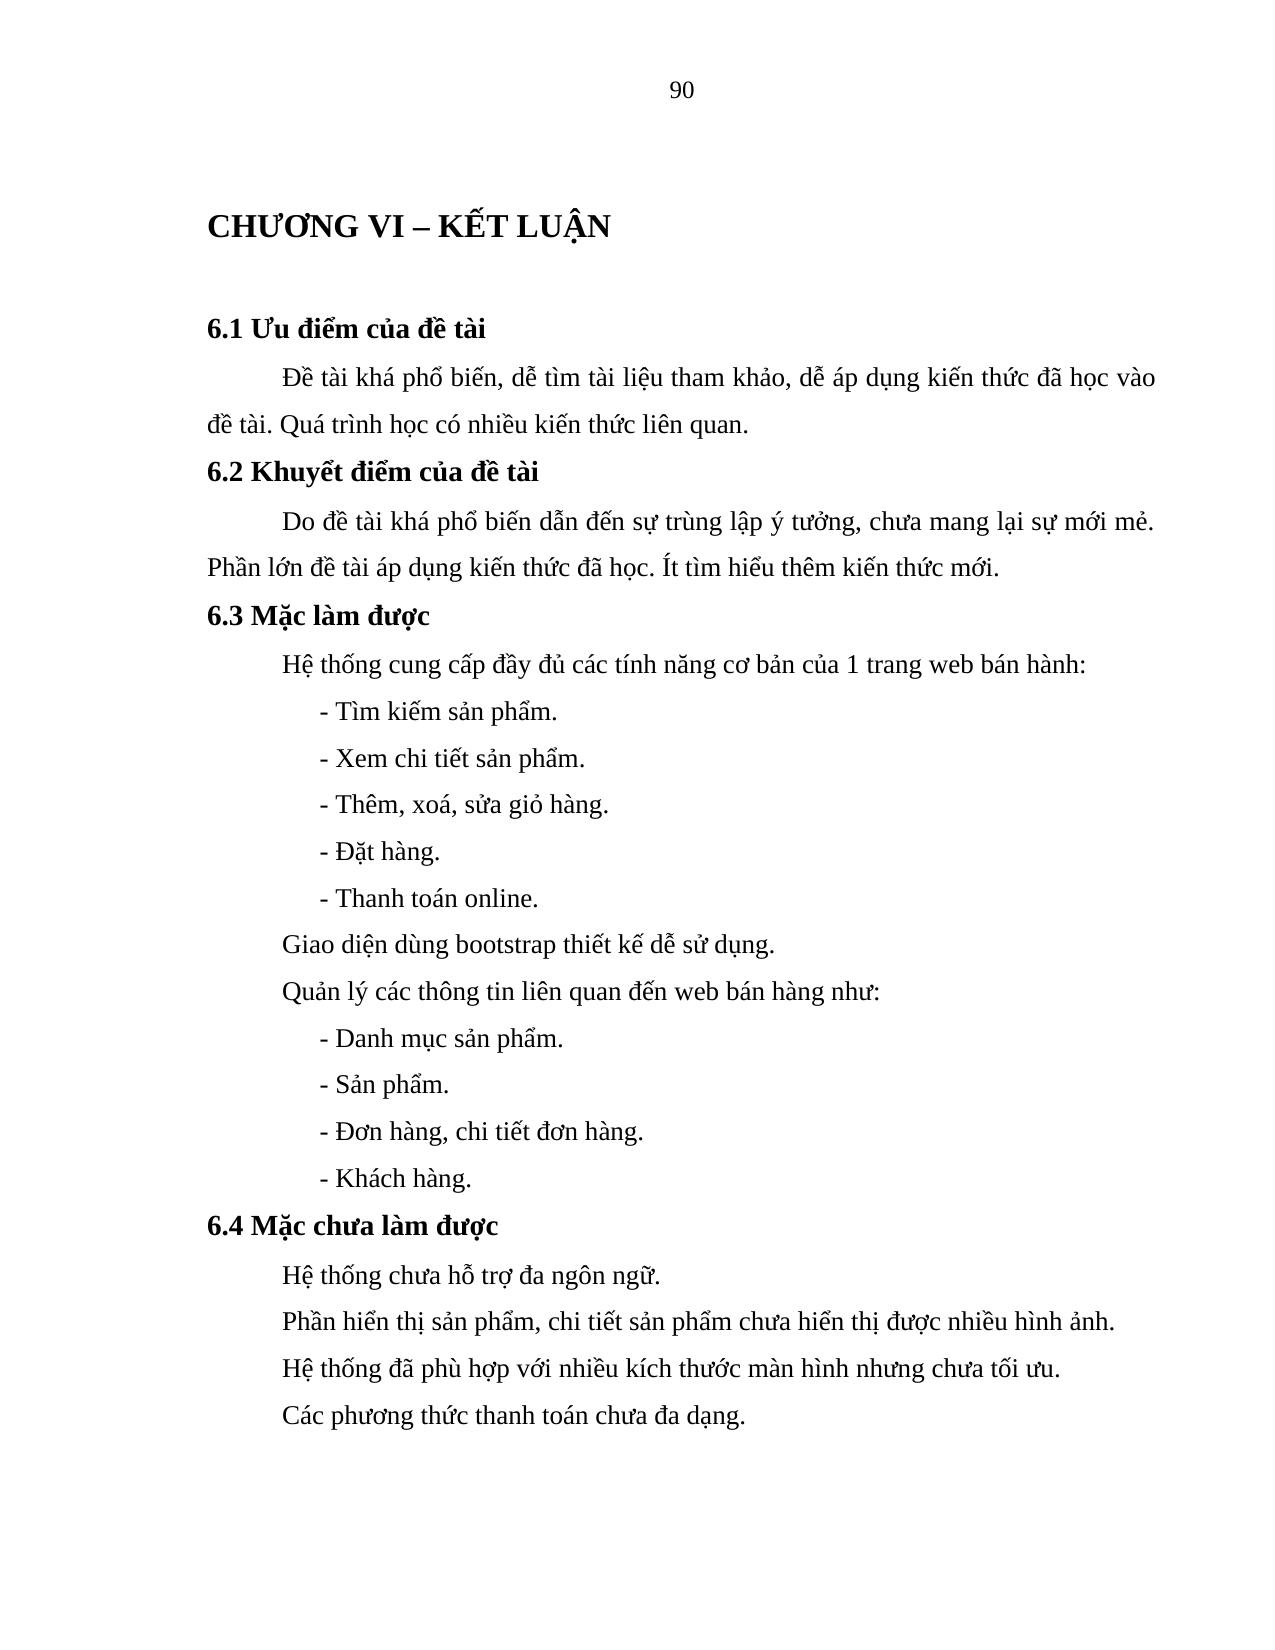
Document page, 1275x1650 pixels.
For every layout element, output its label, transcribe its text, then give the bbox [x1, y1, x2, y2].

text Quản lý các thông tin liên quan đến web bán hàng như: [207, 975, 1157, 1006]
list Thanh toán online. [319, 882, 1157, 913]
text Hệ thống đã phù hợp với nhiều kích thước màn hình nhưng chưa tối ưu. [207, 1352, 1157, 1383]
list Sản phẩm. [319, 1068, 1157, 1100]
list Mặc chưa làm được [207, 1208, 1157, 1242]
text CHƯƠNG VI – KẾT LUẬN [207, 207, 1157, 245]
list Xem chi tiết sản phẩm. [319, 742, 1157, 773]
list Mặc làm được [207, 598, 1157, 632]
list Tìm kiếm sản phẩm. [319, 695, 1157, 726]
text Các phương thức thanh toán chưa đa dạng. [207, 1399, 1157, 1430]
list Đặt hàng. [319, 835, 1157, 866]
list Danh mục sản phẩm. [319, 1022, 1157, 1053]
text Hệ thống chưa hỗ trợ đa ngôn ngữ. [207, 1259, 1157, 1290]
list Ưu điểm của đề tài [207, 311, 1157, 344]
text Hệ thống cung cấp đầy đủ các tính năng cơ bản của 1 trang web bán hành: [207, 648, 1157, 680]
list Khuyểt điểm của đề tài [207, 454, 1157, 488]
list Thêm, xoá, sửa giỏ hàng. [319, 788, 1157, 820]
list Khách hàng. [319, 1162, 1157, 1193]
text Do đề tài khá phổ biến dẫn đến sự trùng lập ý tưởng, chưa mang lại sự mới mẻ. Phần lớn đề tài áp dụng kiến thức đã học. Ít tìm hiểu thêm kiến thức mới. [207, 505, 1157, 583]
text Giao diện dùng bootstrap thiết kế dễ sử dụng. [207, 928, 1157, 960]
list Đơn hàng, chi tiết đơn hàng. [319, 1115, 1157, 1146]
text Đề tài khá phổ biến, dễ tìm tài liệu tham khảo, dễ áp dụng kiến thức đã học vào đề tài. Quá trình học có nhiều kiến thức liên quan. [207, 361, 1157, 439]
text Phần hiển thị sản phẩm, chi tiết sản phẩm chưa hiển thị được nhiều hình ảnh. [207, 1306, 1157, 1337]
